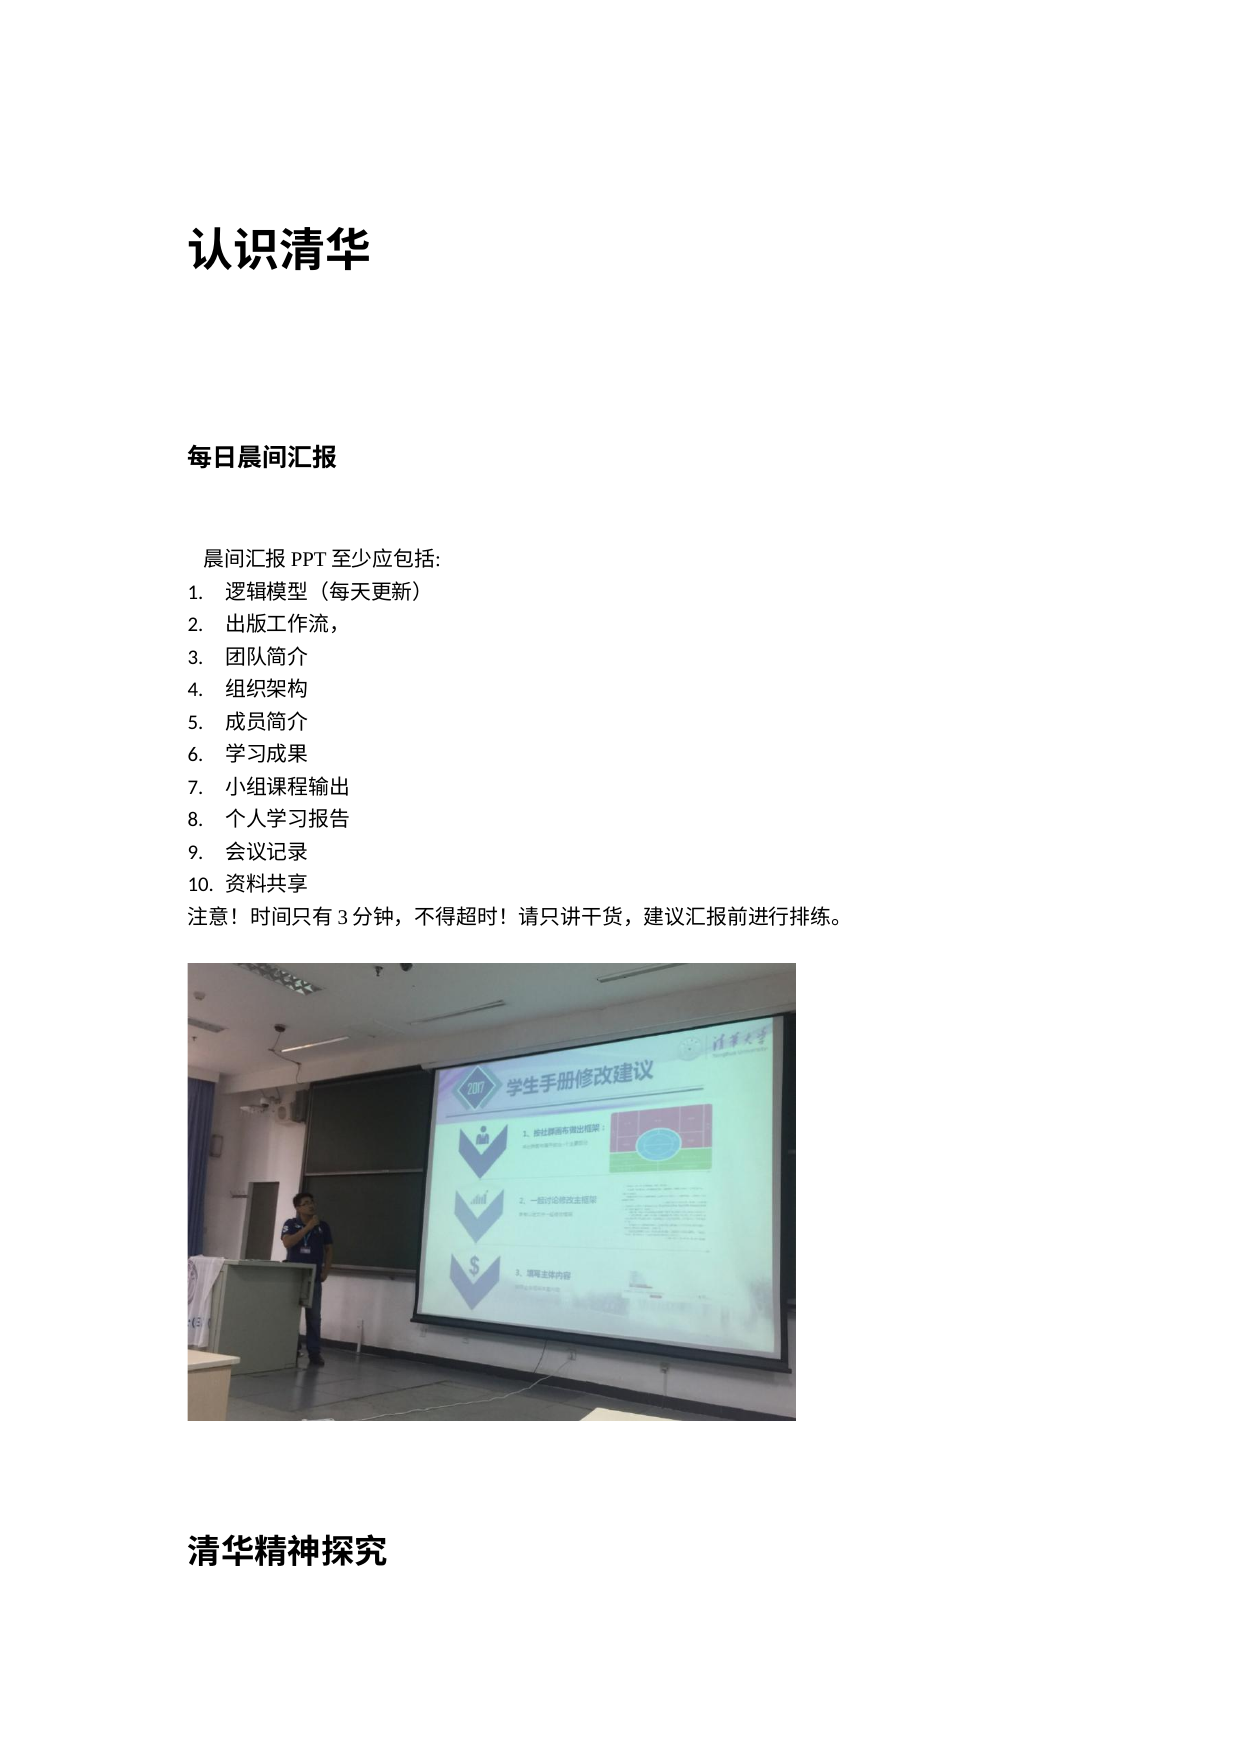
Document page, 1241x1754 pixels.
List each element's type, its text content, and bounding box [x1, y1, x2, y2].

list 逻辑模型（每天更新） [187, 574, 1053, 606]
subtitle 认识清华 [187, 197, 1053, 295]
list 团队简介 [187, 639, 1053, 671]
list 学习成果 [187, 736, 1053, 769]
list 个人学习报告 [187, 801, 1053, 834]
list 组织架构 [187, 671, 1053, 704]
list 会议记录 [187, 834, 1053, 866]
list 成员简介 [187, 704, 1053, 736]
text 清华精神探究 [187, 1516, 1053, 1581]
list 小组课程输出 [187, 769, 1053, 801]
list 出版工作流， [187, 606, 1053, 639]
text 注意！时间只有3分钟，不得超时！请只讲干货，建议汇报前进行排练。 [187, 899, 1053, 931]
list 资料共享 [187, 866, 1053, 899]
subtitle 每日晨间汇报 [187, 423, 1053, 488]
text 晨间汇报PPT至少应包括: [187, 541, 1053, 574]
picture [187, 963, 796, 1421]
